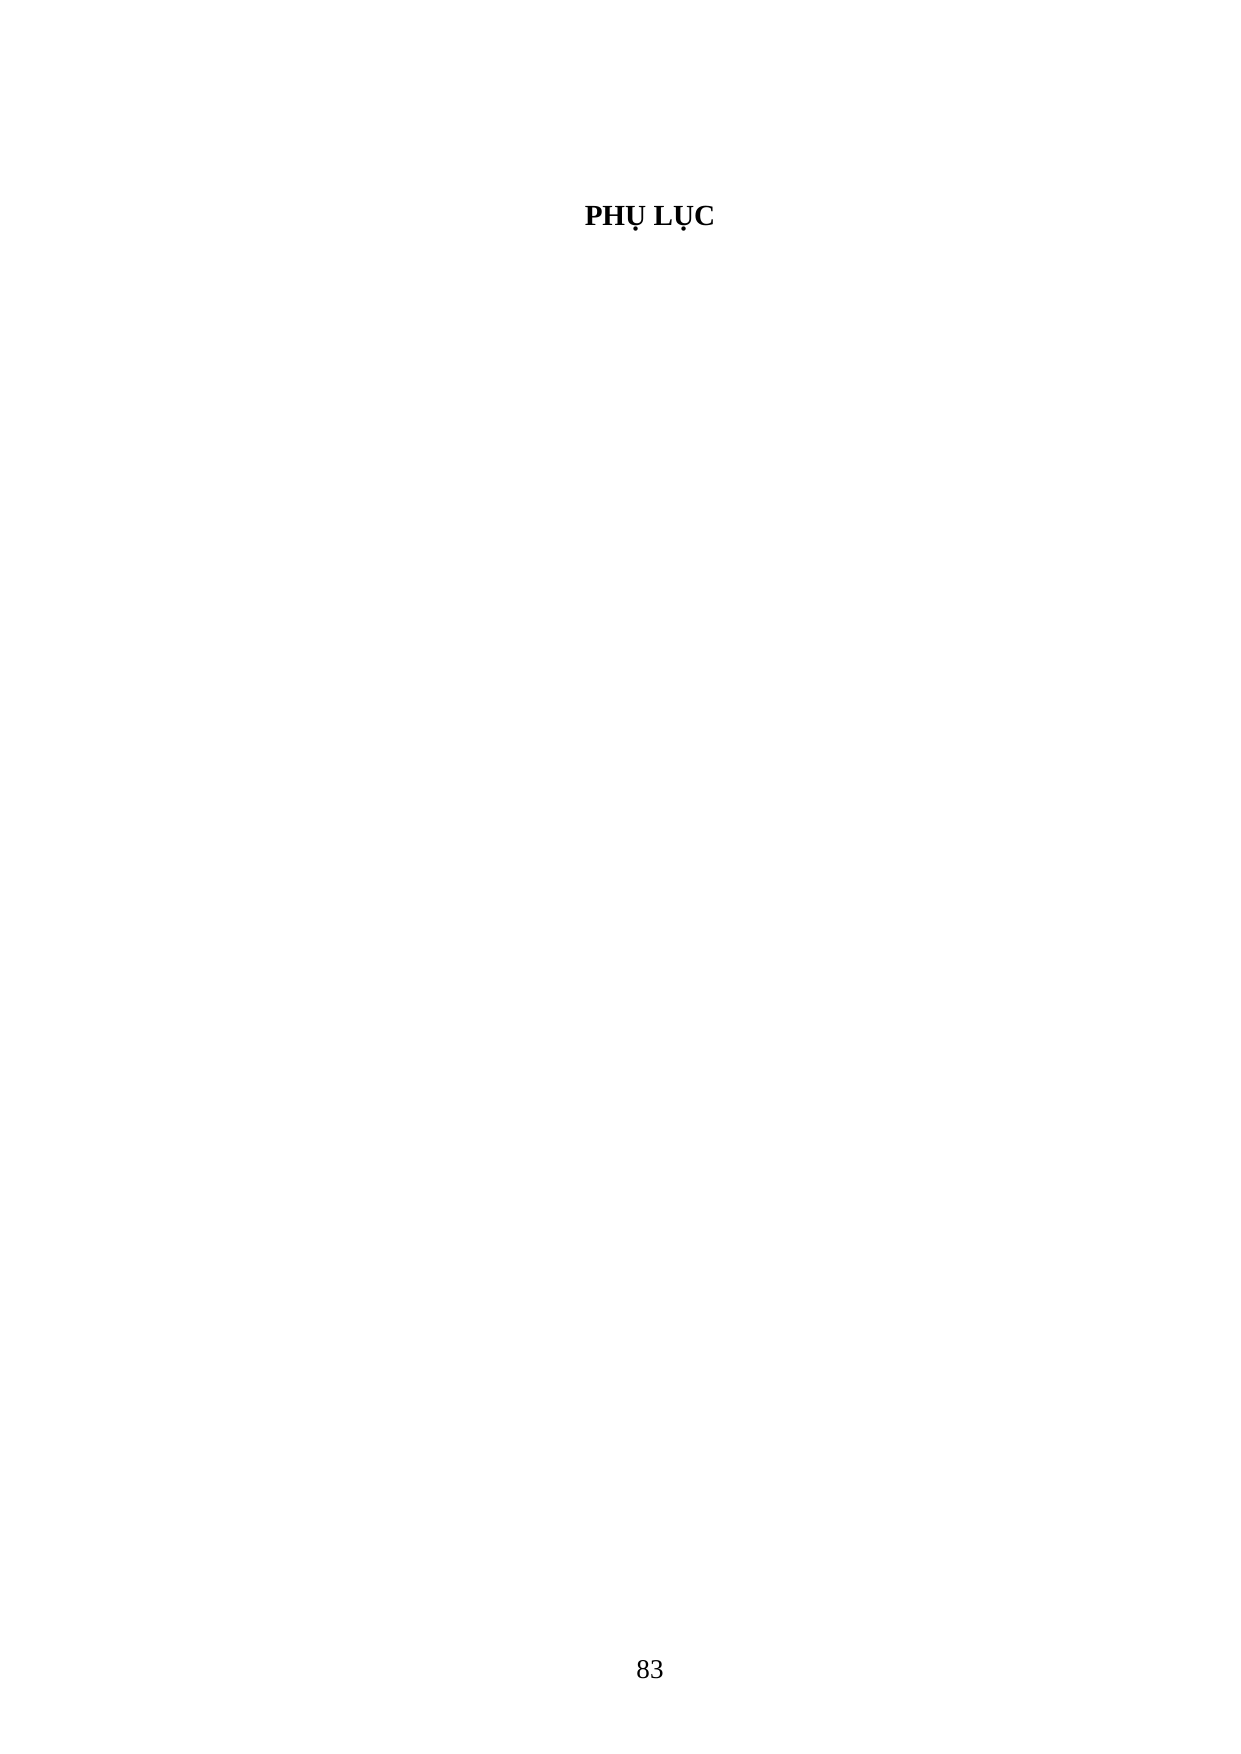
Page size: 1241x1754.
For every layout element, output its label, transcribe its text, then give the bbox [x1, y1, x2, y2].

subtitle PHỤ LỤC [177, 198, 1122, 231]
